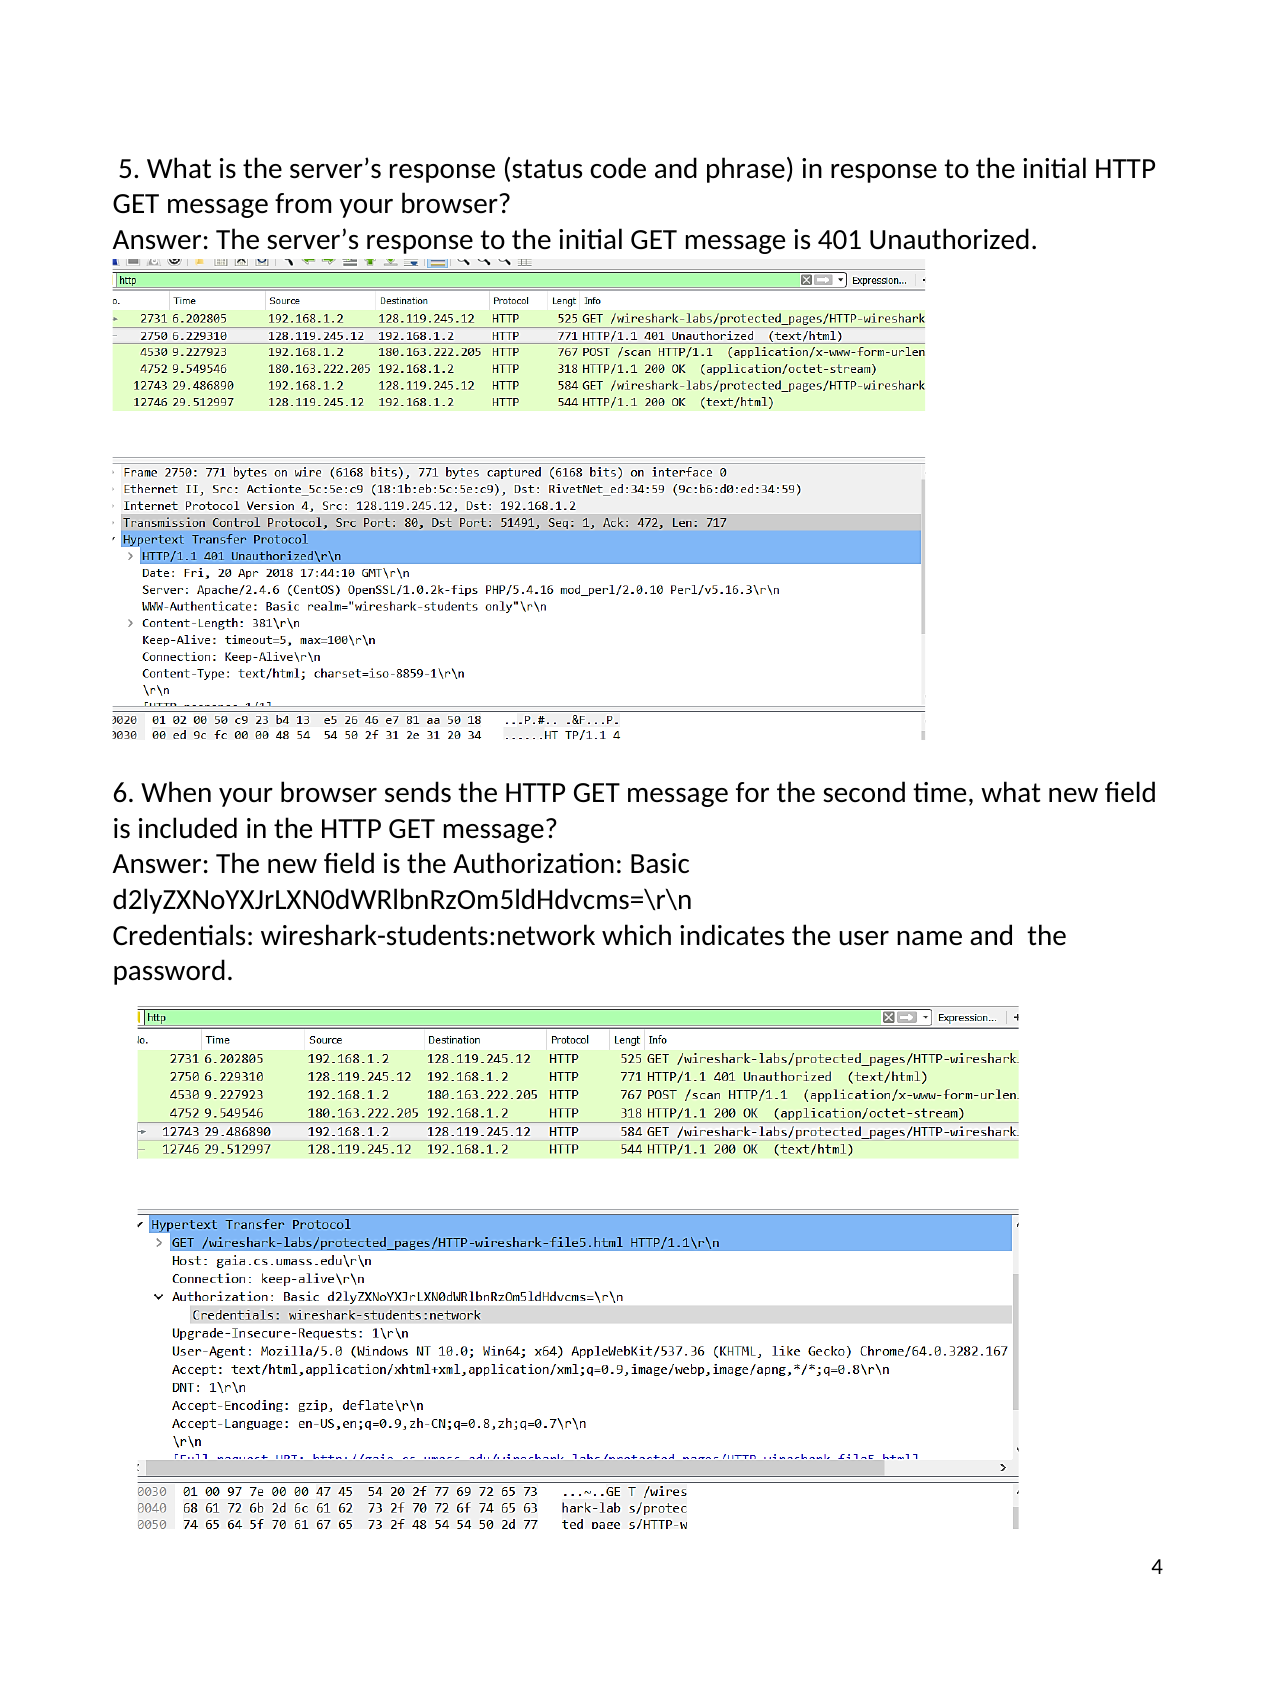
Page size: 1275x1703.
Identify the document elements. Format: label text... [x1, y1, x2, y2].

picture [112, 259, 926, 740]
text 5. What is the server’s response (status code and phrase) in response to the initial HTTP GET message from your browser? [112, 150, 1162, 221]
text Answer: The new field is the Authorization: Basic d2lyZXNoYXJrLXN0dWRlbnRzOm5ldHdvcms=\r\n [112, 846, 1162, 917]
picture [137, 1006, 1019, 1529]
text Credentials: wireshark-students:network which indicates the user name and the password. [112, 917, 1162, 988]
text Answer: The server’s response to the initial GET message is 401 Unauthorized. [112, 221, 1162, 257]
text 6. When your browser sends the HTTP GET message for the second time, what new field is included in the HTTP GET message? [112, 774, 1162, 846]
